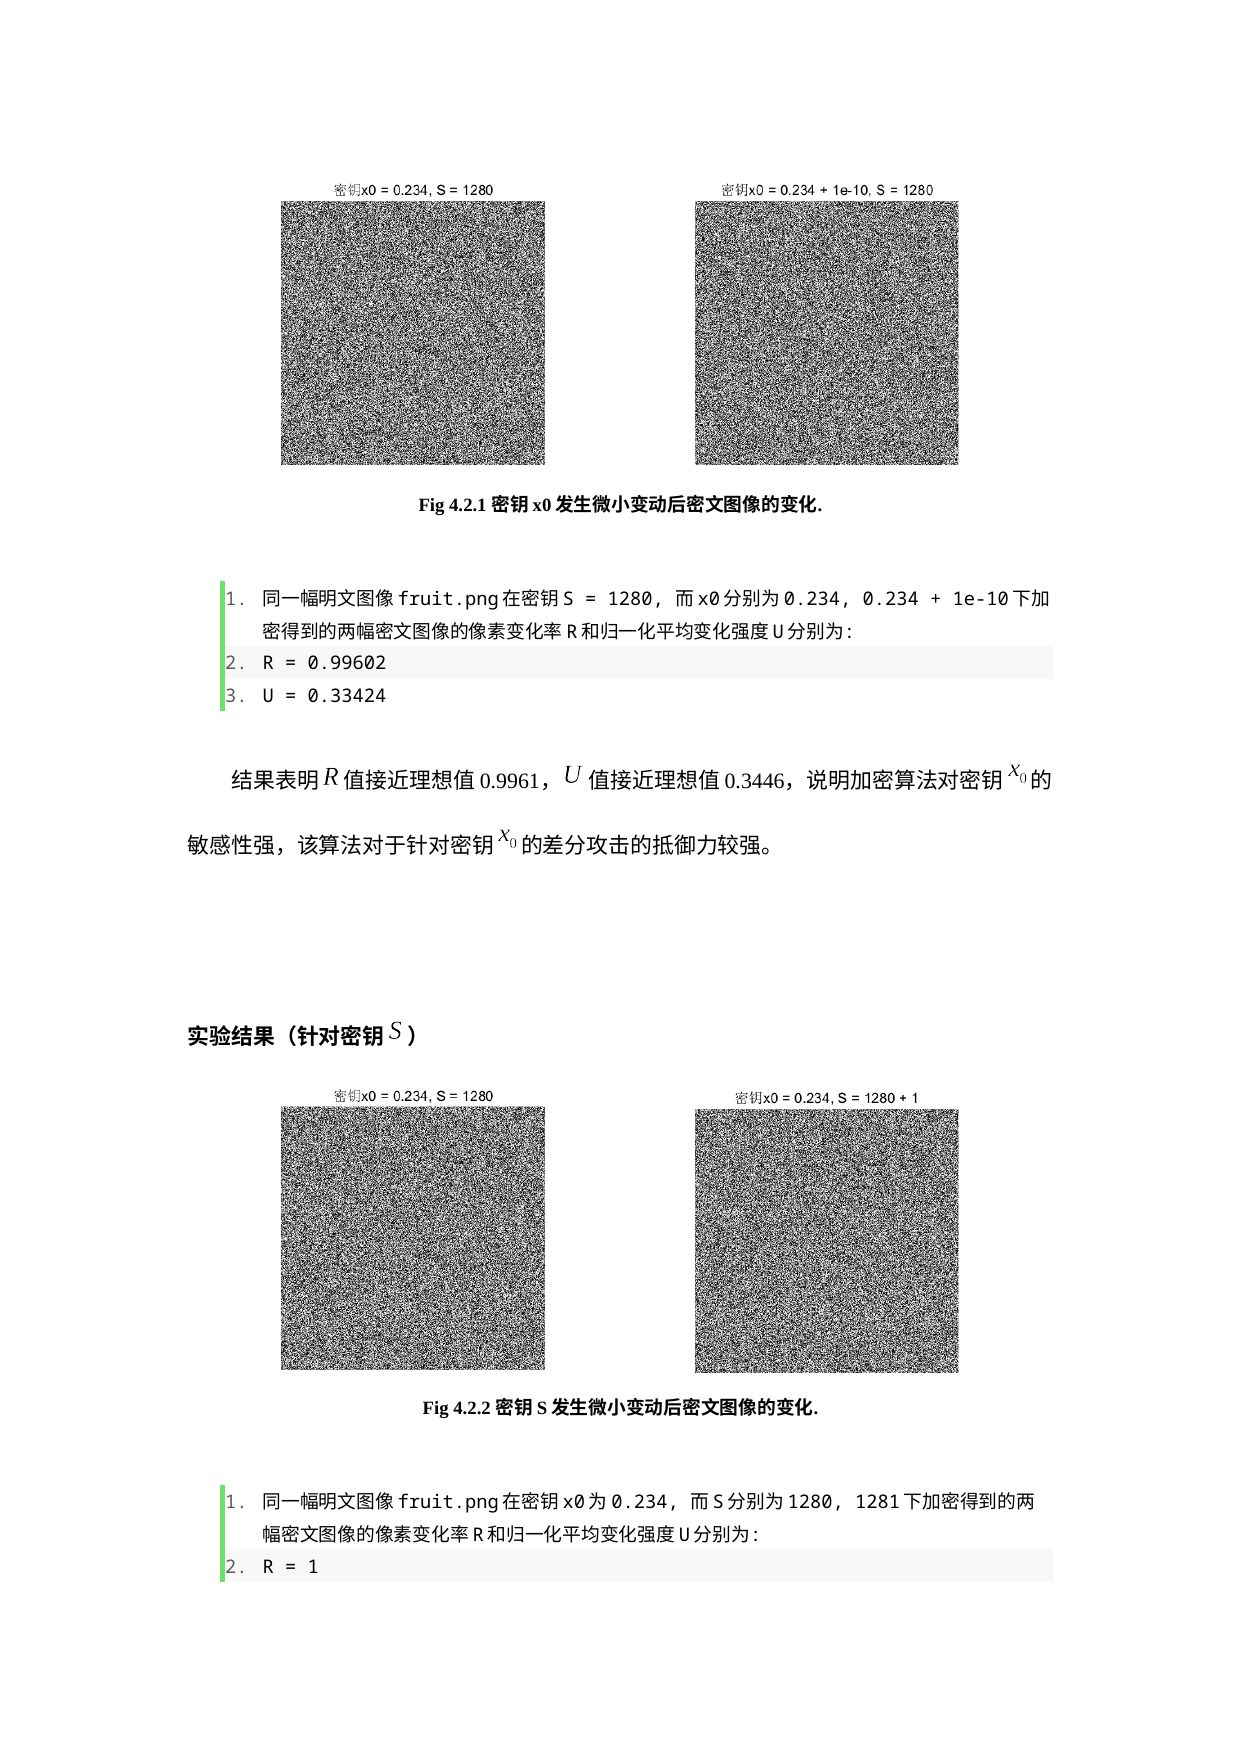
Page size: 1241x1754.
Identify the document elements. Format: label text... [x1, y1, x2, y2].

text 实验结果（针对密钥） [187, 1000, 1053, 1065]
text Fig 4.2.1 密钥x0发生微小变动后密文图像的变化. [187, 487, 1053, 519]
list 同一幅明文图像fruit.png在密钥S = 1280, 而x0分别为0.234, 0.234 + 1e-10下加密得到的两幅密文图像的像素变化率R和归一化平均变化强度U分别为: [225, 581, 1053, 646]
list R = 1 [225, 1549, 1053, 1582]
text Fig 4.2.2 密钥S发生微小变动后密文图像的变化. [187, 1390, 1053, 1423]
text 结果表明值接近理想值0.9961，值接近理想值0.3446，说明加密算法对密钥的敏感性强，该算法对于针对密钥的差分攻击的抵御力较强。 [187, 740, 1053, 870]
picture [206, 1080, 1034, 1376]
list 同一幅明文图像fruit.png在密钥x0为0.234, 而S分别为1280, 1281下加密得到的两幅密文图像的像素变化率R和归一化平均变化强度U分别为: [220, 1484, 1053, 1549]
list U = 0.33424 [225, 679, 1053, 711]
list R = 0.99602 [225, 646, 1053, 679]
picture [206, 175, 1034, 474]
